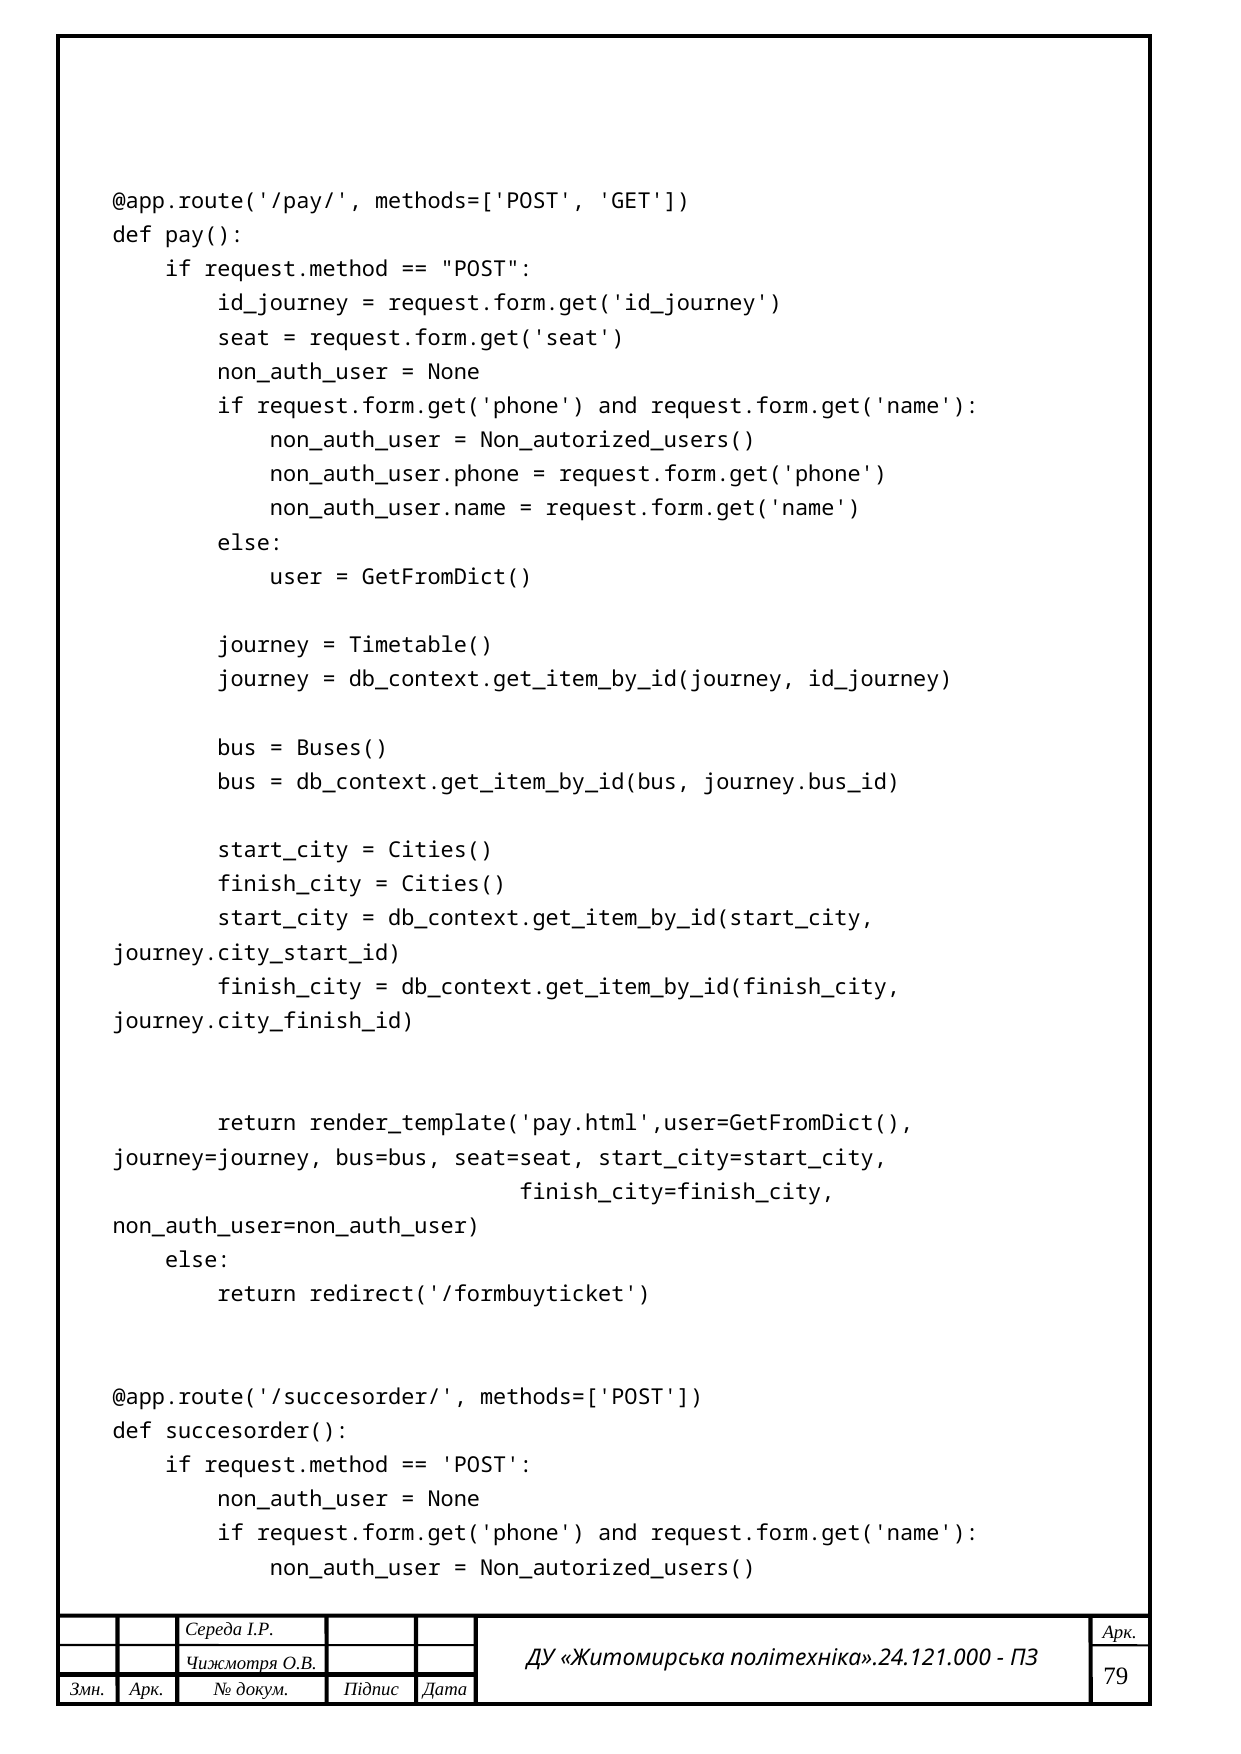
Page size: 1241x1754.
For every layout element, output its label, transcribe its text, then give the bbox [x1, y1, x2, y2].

text finish_city = Cities() [112, 868, 1128, 898]
text else: [112, 527, 1128, 556]
text @app.route('/succesorder/', methods=['POST']) [112, 1381, 1128, 1411]
text non_auth_user = None [112, 1483, 1128, 1513]
text bus = Buses() [112, 732, 1128, 761]
text finish_city = db_context.get_item_by_id(finish_city, journey.city_finish_id) [112, 971, 1128, 1035]
text start_city = Cities() [112, 834, 1128, 864]
text non_auth_user.phone = request.form.get('phone') [112, 458, 1128, 488]
text return redirect('/formbuyticket') [112, 1278, 1128, 1308]
text if request.method == 'POST': [112, 1449, 1128, 1479]
text seat = request.form.get('seat') [112, 322, 1128, 351]
text user = GetFromDict() [112, 561, 1128, 591]
text def succesorder(): [112, 1415, 1128, 1445]
text start_city = db_context.get_item_by_id(start_city, journey.city_start_id) [112, 902, 1128, 966]
text non_auth_user = None [112, 356, 1128, 386]
text non_auth_user = Non_autorized_users() [112, 1552, 1128, 1581]
text if request.method == "POST": [112, 253, 1128, 283]
text else: [112, 1244, 1128, 1274]
text non_auth_user = Non_autorized_users() [112, 424, 1128, 454]
text def pay(): [112, 219, 1128, 249]
text journey = Timetable() [112, 629, 1128, 659]
text journey = db_context.get_item_by_id(journey, id_journey) [112, 663, 1128, 693]
text return render_template('pay.html',user=GetFromDict(), journey=journey, bus=bus, seat=seat, start_city=start_city, [112, 1107, 1128, 1171]
text if request.form.get('phone') and request.form.get('name'): [112, 1517, 1128, 1547]
text non_auth_user.name = request.form.get('name') [112, 492, 1128, 522]
text bus = db_context.get_item_by_id(bus, journey.bus_id) [112, 766, 1128, 796]
text @app.route('/pay/', methods=['POST', 'GET']) [112, 185, 1128, 215]
text if request.form.get('phone') and request.form.get('name'): [112, 390, 1128, 420]
text id_journey = request.form.get('id_journey') [112, 287, 1128, 317]
text finish_city=finish_city, non_auth_user=non_auth_user) [112, 1176, 1128, 1240]
